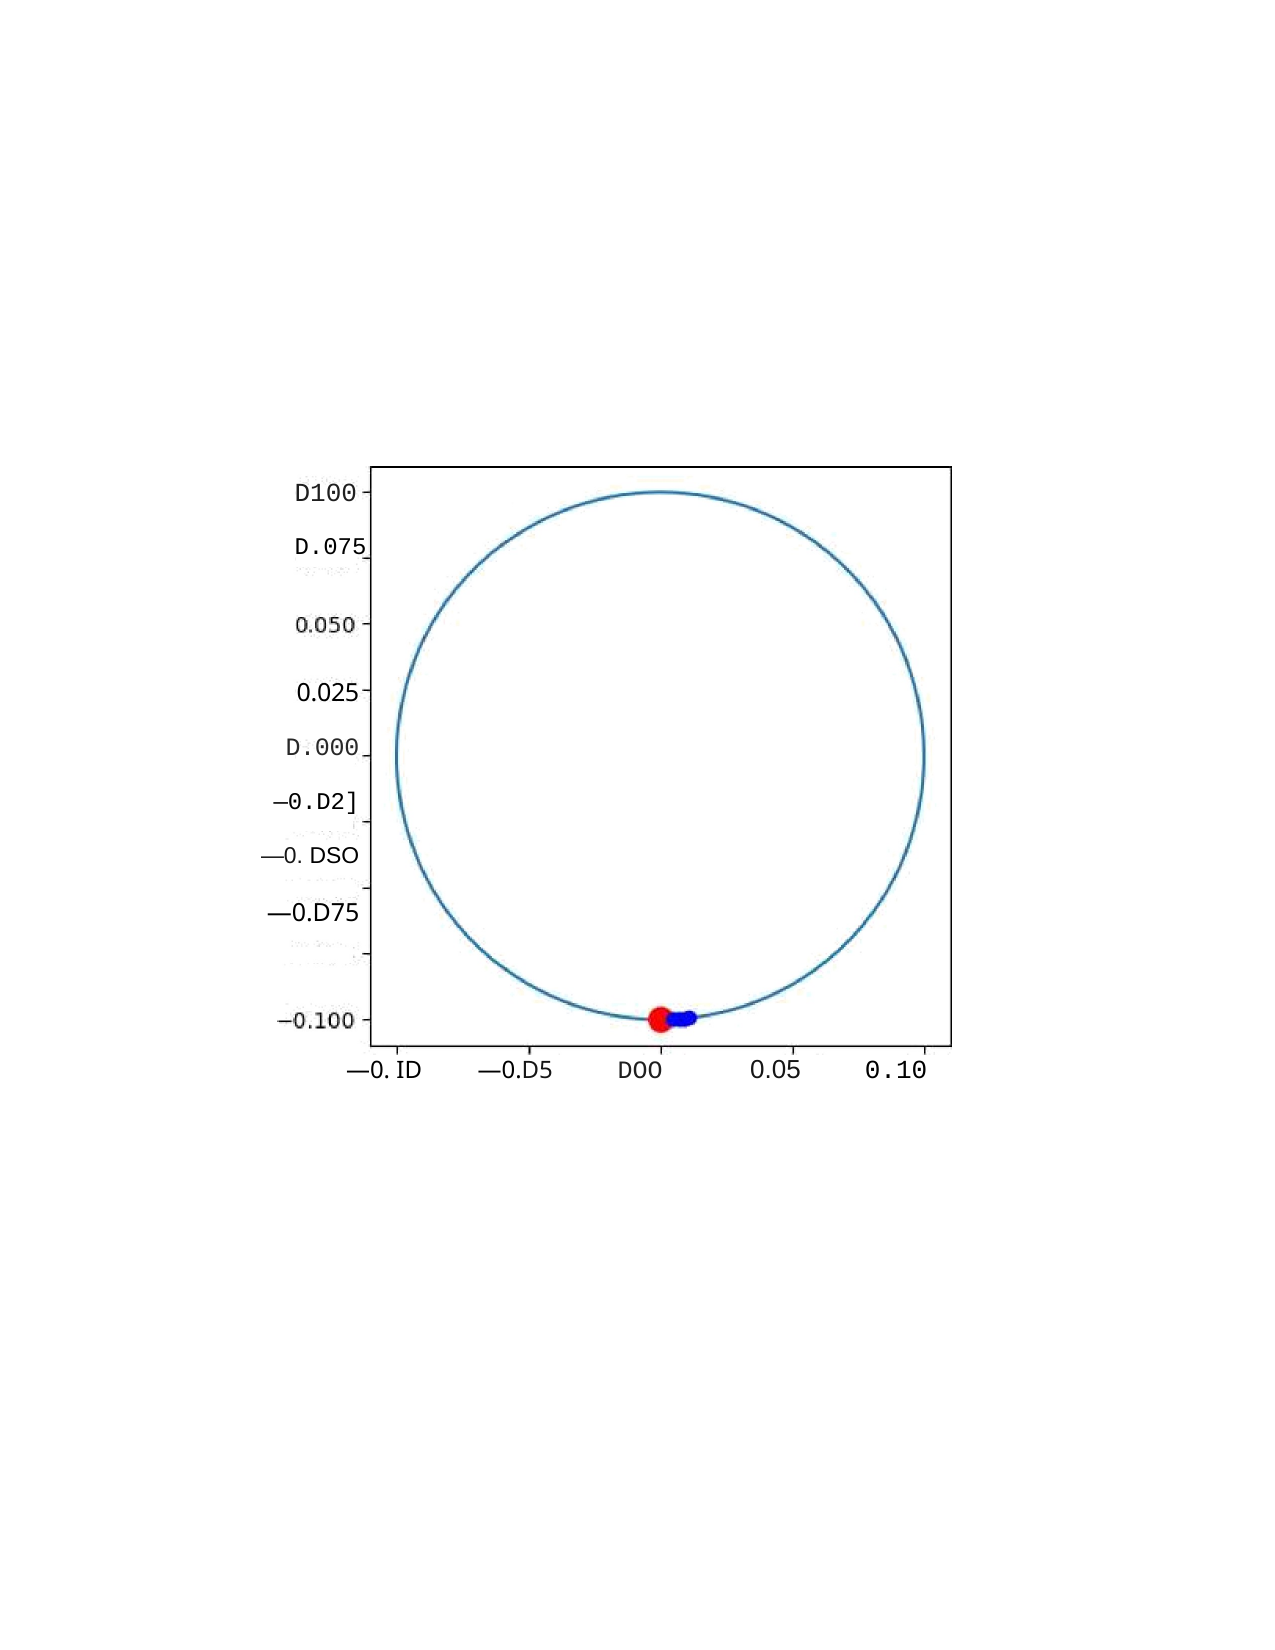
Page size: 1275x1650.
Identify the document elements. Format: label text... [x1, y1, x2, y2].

picture [286, 849, 293, 862]
text —0. ID —0.D5 DOO 0.05 0.10 [346, 1054, 1206, 1084]
picture [277, 466, 952, 1055]
